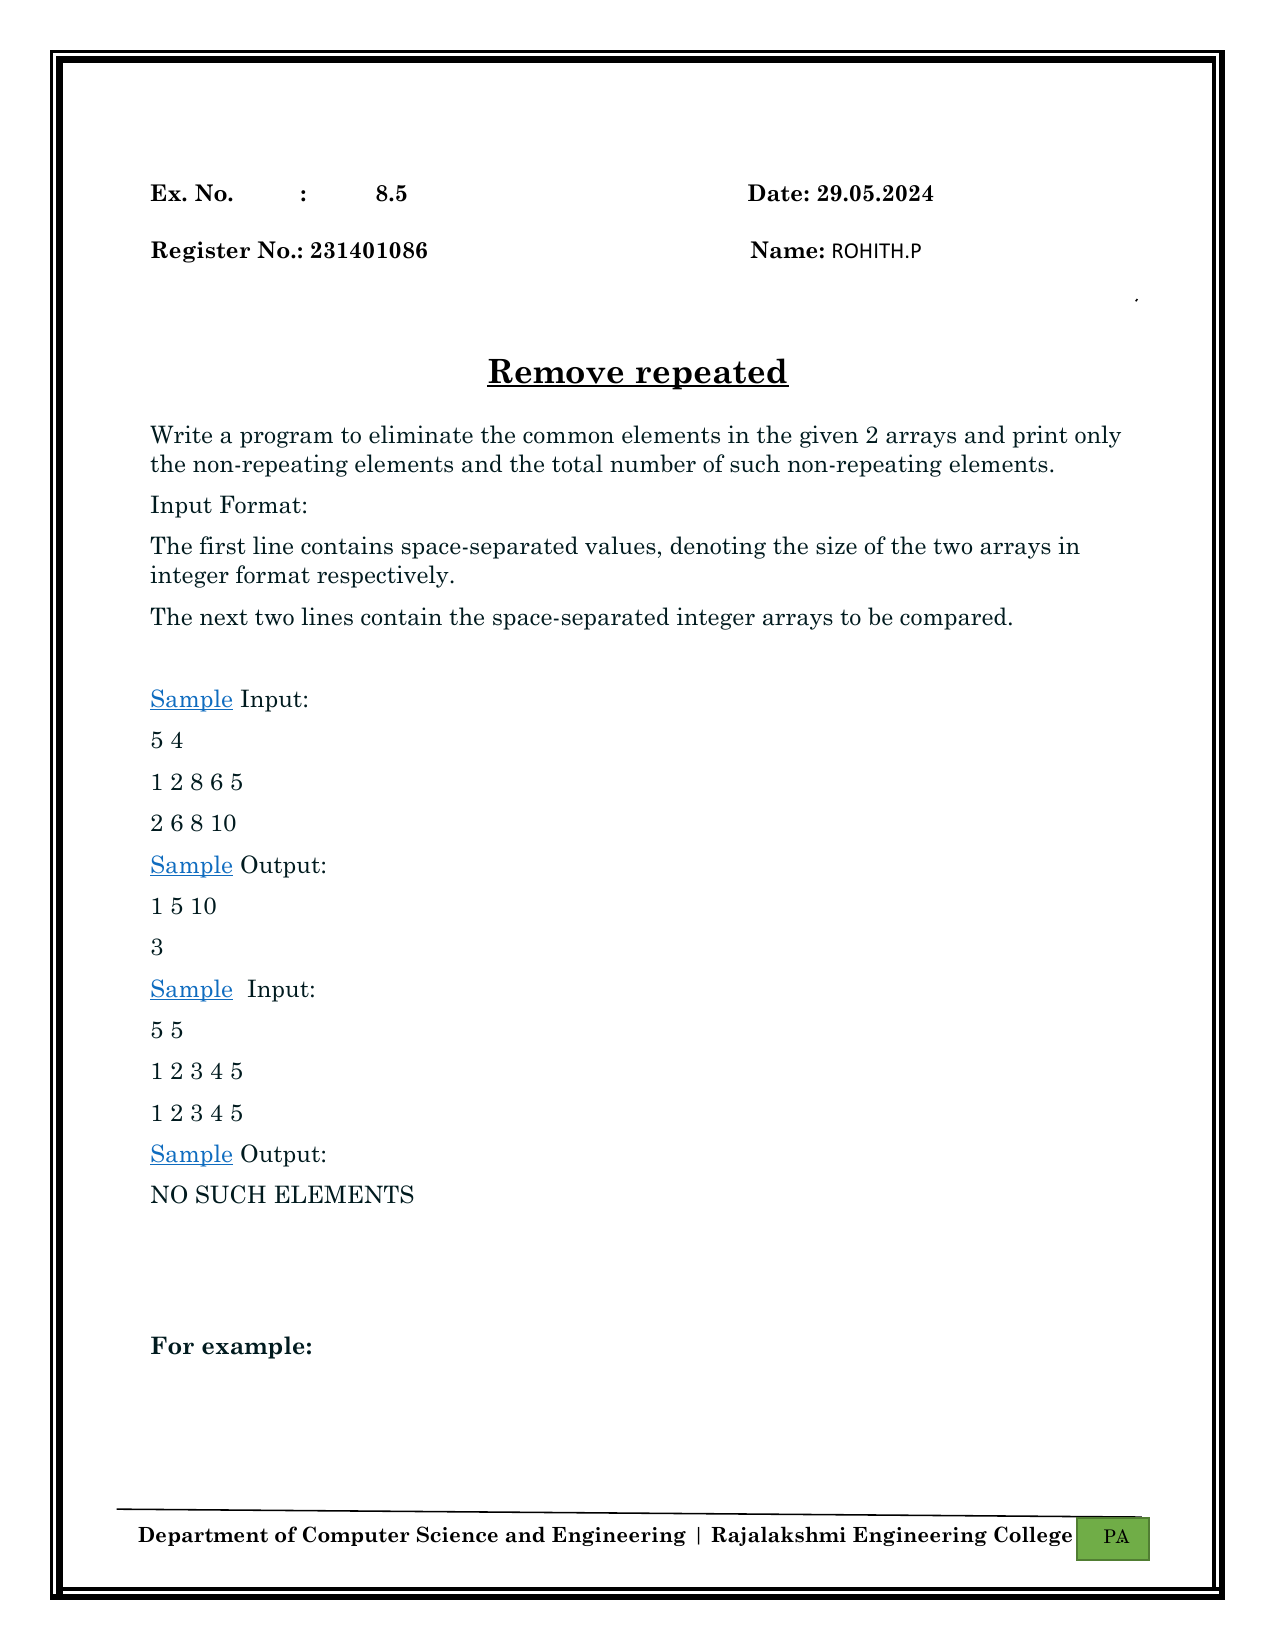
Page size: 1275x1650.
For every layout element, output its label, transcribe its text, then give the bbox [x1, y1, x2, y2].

text 1 2 8 6 5 [150, 767, 1125, 796]
text The first line contains space-separated values, denoting the size of the two arrays in integer format respectively. [150, 531, 1125, 589]
text NO SUCH ELEMENTS [150, 1180, 1125, 1209]
text Register No.: 231401086 Name: ROHITH.P [150, 236, 1125, 264]
text 2 6 8 10 [150, 808, 1125, 837]
text 1 2 3 4 5 [150, 1056, 1125, 1085]
text 1 2 3 4 5 [150, 1097, 1125, 1126]
text Remove repeated [150, 350, 1125, 390]
text 5 5 [150, 1015, 1125, 1044]
text Ex. No. : 8.5 Date: 29.05.2024 [150, 179, 1125, 207]
text Sample Output: [150, 849, 1125, 878]
text Sample Input: [150, 973, 1125, 1002]
text The next two lines contain the space-separated integer arrays to be compared. [150, 601, 1125, 630]
text 3 [150, 932, 1125, 961]
text 1 5 10 [150, 891, 1125, 919]
text Write a program to eliminate the common elements in the given 2 arrays and print only the non-repeating elements and the total number of such non-repeating elements. [150, 419, 1125, 477]
text Input Format: [150, 490, 1125, 518]
text 5 4 [150, 725, 1125, 754]
text For example: [150, 1331, 1125, 1359]
text Sample Input: [150, 684, 1125, 713]
text Sample Output: [150, 1139, 1125, 1168]
